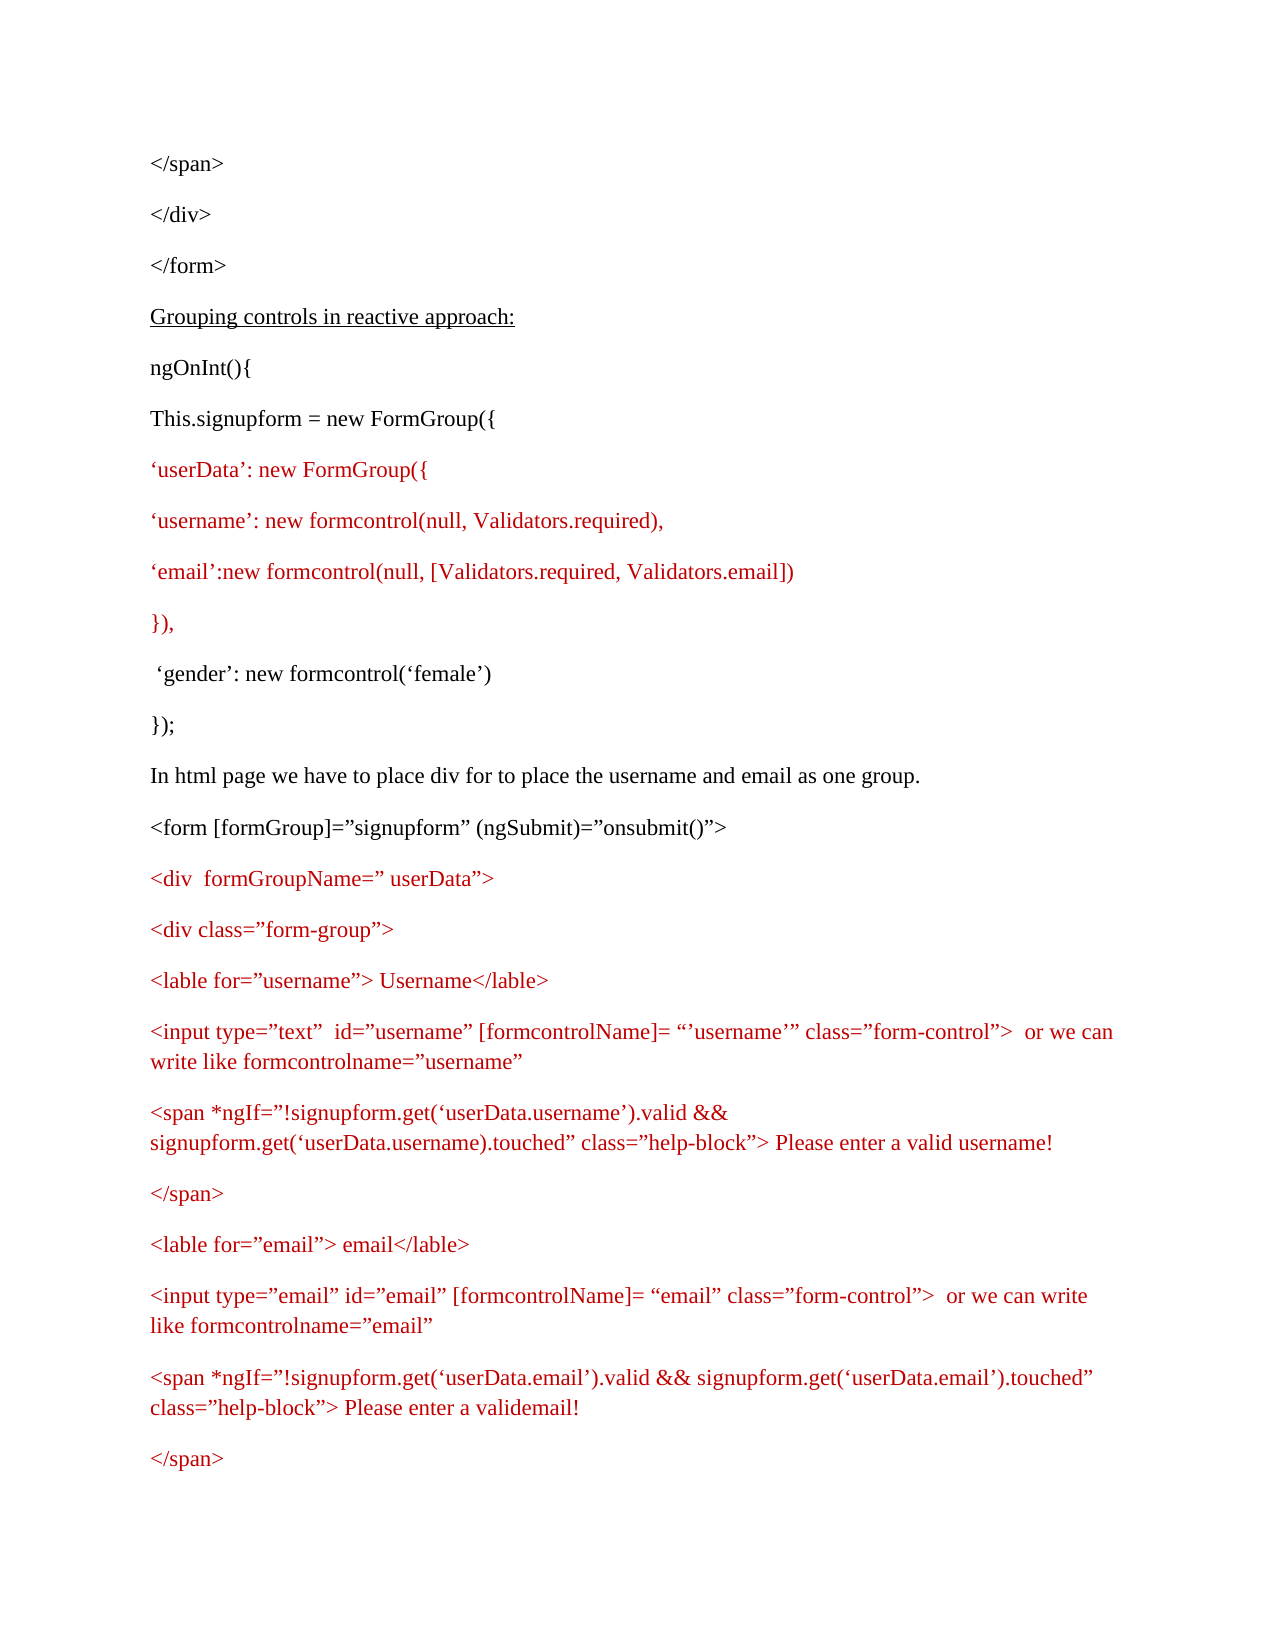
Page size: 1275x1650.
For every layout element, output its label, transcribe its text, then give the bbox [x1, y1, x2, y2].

text </form> [150, 252, 1125, 278]
text <div formGroupName=” userData”> [150, 864, 1125, 891]
text ‘gender’: new formcontrol(‘female’) [150, 660, 1125, 687]
text <form [formGroup]=”signupform” (ngSubmit)=”onsubmit()”> [150, 813, 1125, 840]
text }), [150, 609, 1125, 636]
text Grouping controls in reactive approach: [150, 303, 1125, 329]
text ‘username’: new formcontrol(null, Validators.required), [150, 507, 1125, 534]
text <input type=”email” id=”email” [formcontrolName]= “email” class=”form-control”> or we can write like formcontrolname=”email” [150, 1282, 1125, 1339]
text <span *ngIf=”!signupform.get(‘userData.username’).valid && signupform.get(‘userData.username).touched” class=”help-block”> Please enter a valid username! [150, 1099, 1125, 1156]
text <span *ngIf=”!signupform.get(‘userData.email’).valid && signupform.get(‘userData.email’).touched” class=”help-block”> Please enter a validemail! [150, 1363, 1125, 1420]
text <lable for=”email”> email</lable> [150, 1231, 1125, 1258]
text <input type=”text” id=”username” [formcontrolName]= “’username’” class=”form-control”> or we can write like formcontrolname=”username” [150, 1018, 1125, 1074]
text </span> [150, 1180, 1125, 1207]
text </div> [150, 201, 1125, 227]
text This.signupform = new FormGroup({ [150, 405, 1125, 432]
text <div class=”form-group”> [150, 916, 1125, 942]
text <lable for=”username”> Username</lable> [150, 967, 1125, 993]
text In html page we have to place div for to place the username and email as one group. [150, 762, 1125, 789]
text </span> [150, 1445, 1125, 1471]
text ngOnInt(){ [150, 354, 1125, 381]
text }); [150, 711, 1125, 738]
text ‘userData’: new FormGroup({ [150, 456, 1125, 483]
text </span> [150, 150, 1125, 176]
text ‘email’:new formcontrol(null, [Validators.required, Validators.email]) [150, 558, 1125, 585]
